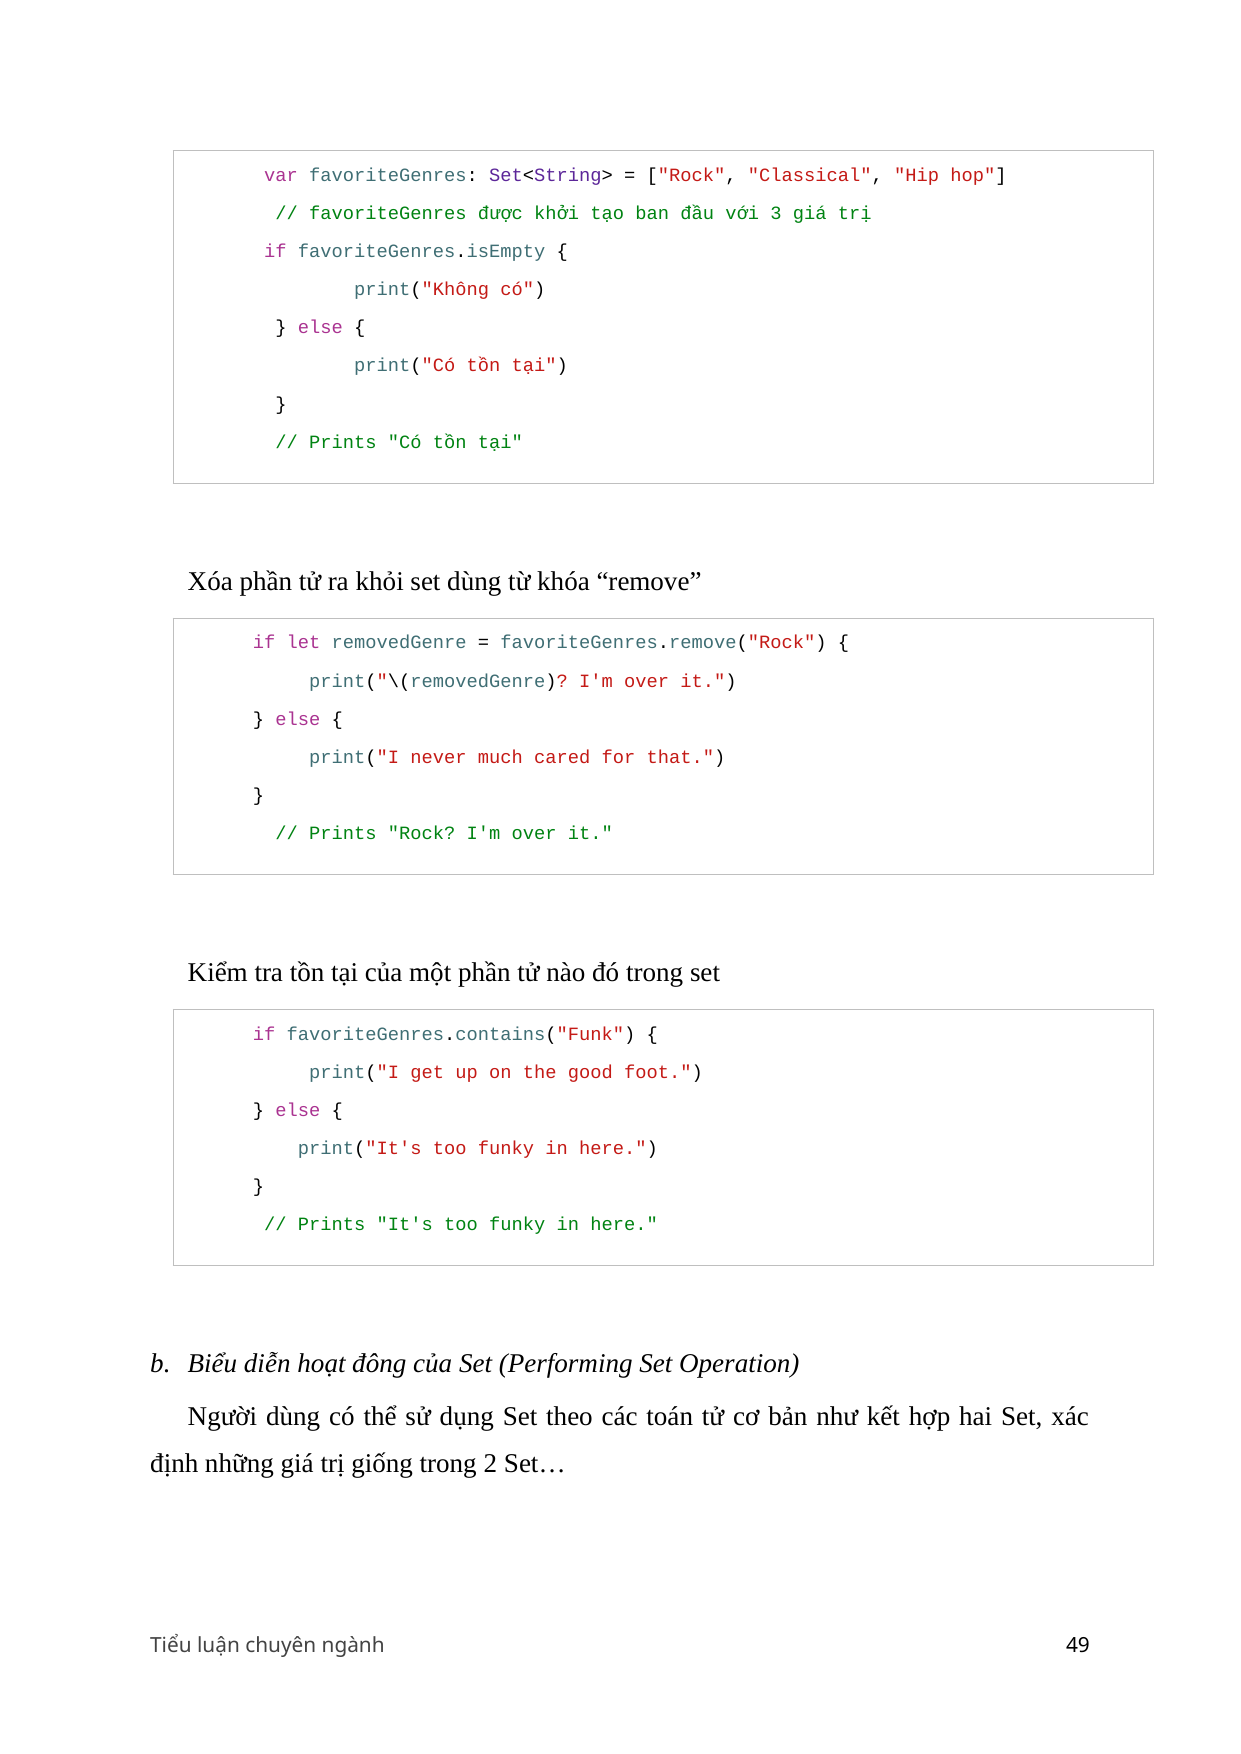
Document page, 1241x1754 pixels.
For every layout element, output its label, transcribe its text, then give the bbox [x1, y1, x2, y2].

text Người dùng có thể sử dụng Set theo các toán tử cơ bản như kết hợp hai Set, xác định những giá trị giống trong 2 Set… [150, 1400, 1090, 1478]
text Xóa phần tử ra khỏi set dùng từ khóa “remove” [150, 565, 1090, 596]
text Kiểm tra tồn tại của một phần tử nào đó trong set [150, 956, 1090, 987]
table_header if favoriteGenres.contains("Funk") { print("I get up on the good foot.") } else { print("It's too funky in here.") } // Prints "It's too funky in here." [174, 1010, 1153, 1265]
list Biểu diễn hoạt đông của Set (Performing Set Operation) [150, 1347, 1090, 1378]
table_header if let removedGenre = favoriteGenres.remove("Rock") { print("\(removedGenre)? I'm over it.") } else { print("I never much cared for that.") } // Prints "Rock? I'm over it." [174, 619, 1153, 874]
table_header var favoriteGenres: Set<String> = ["Rock", "Classical", "Hip hop"] // favoriteGenres được khởi tạo ban đầu với 3 giá trị if favoriteGenres.isEmpty { print("Không có") } else { print("Có tồn tại") } // Prints "Có tồn tại" [174, 151, 1153, 483]
